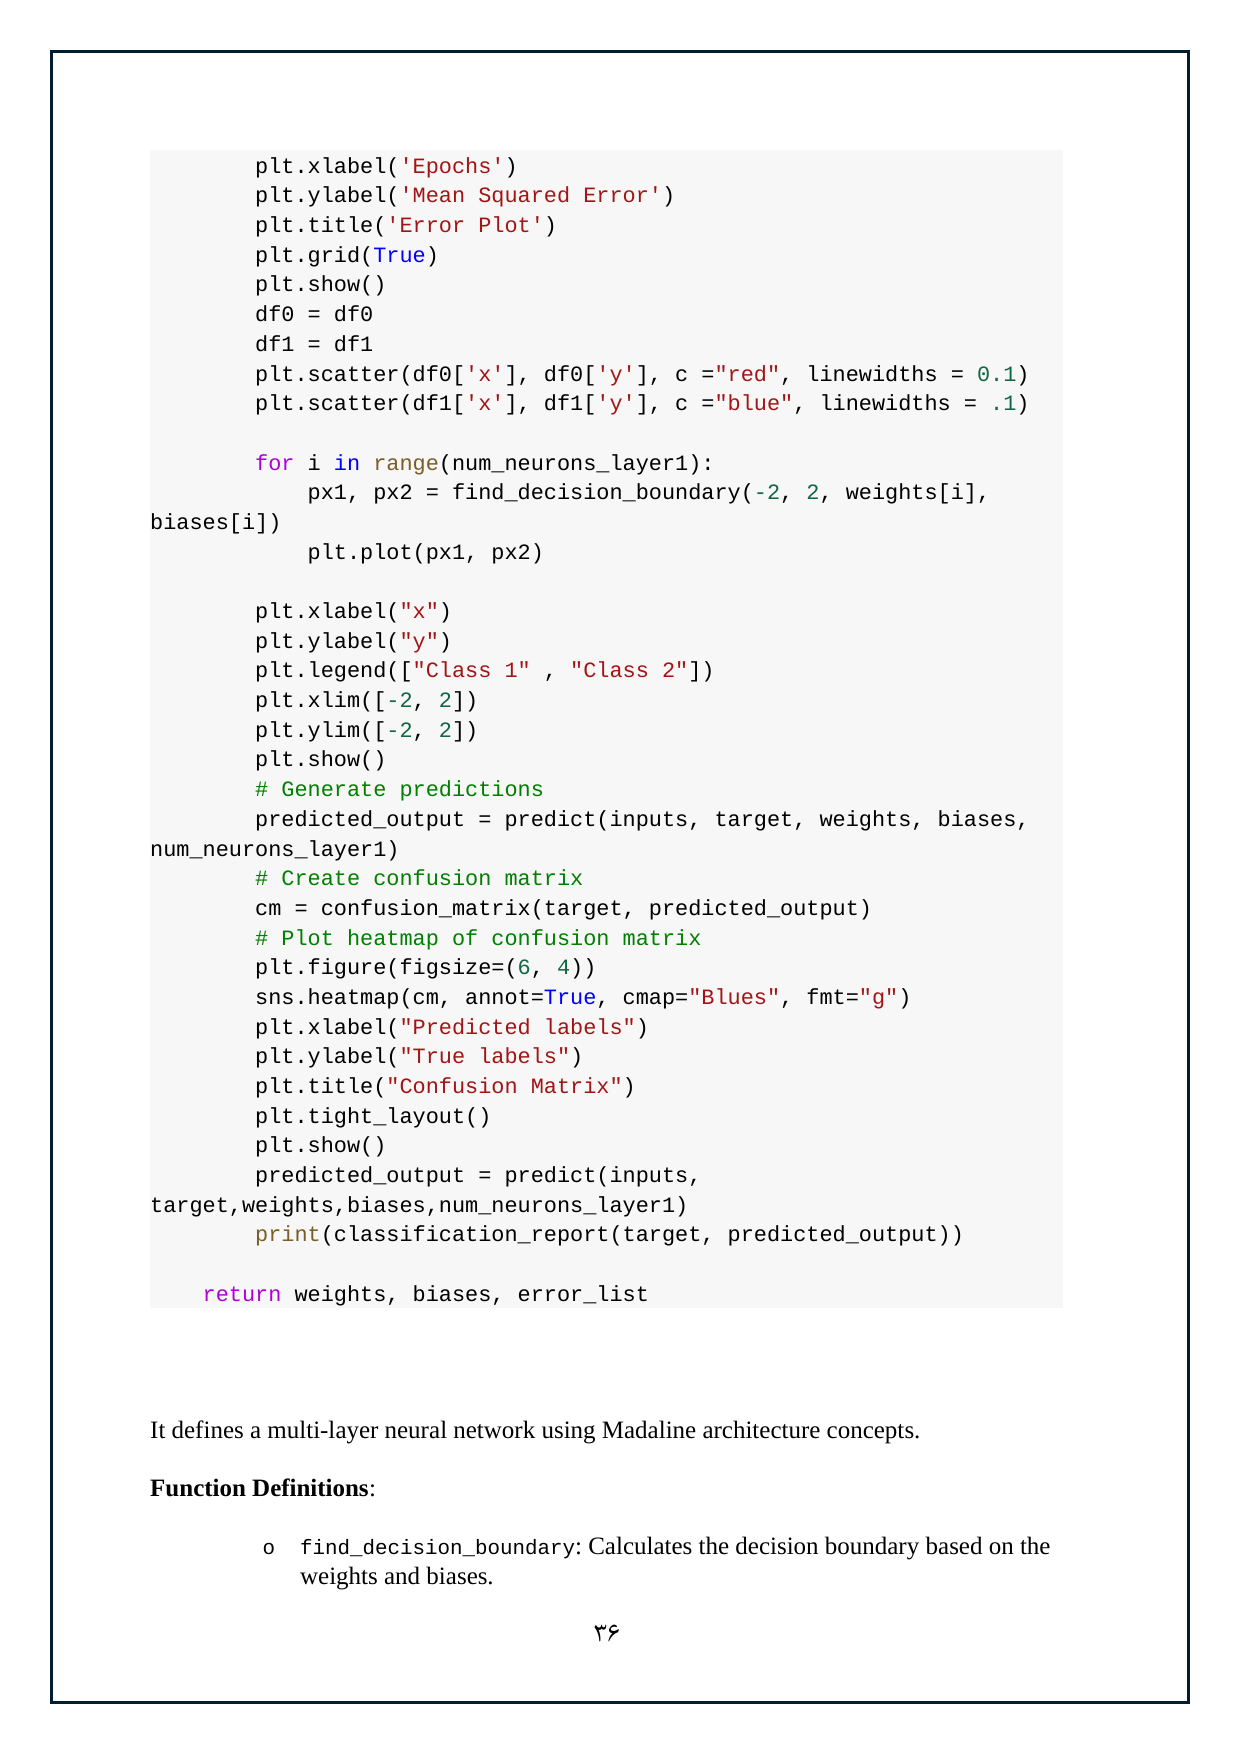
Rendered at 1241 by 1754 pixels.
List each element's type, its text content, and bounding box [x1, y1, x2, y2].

text Function Definitions: [150, 1473, 1063, 1502]
text plt.title("Confusion Matrix") [150, 1070, 1063, 1100]
list find_decision_boundary: Calculates the decision boundary based on the weights and biases. [262, 1531, 1063, 1590]
text plt.show() [150, 269, 1063, 298]
text plt.scatter(df1['x'], df1['y'], c ="blue", linewidths = .1) [150, 387, 1063, 417]
text predicted_output = predict(inputs, target, weights, biases, num_neurons_layer1) [150, 803, 1063, 862]
text plt.legend(["Class 1" , "Class 2"]) [150, 655, 1063, 684]
text plt.xlabel("x") [150, 595, 1063, 625]
text It defines a multi-layer neural network using Madaline architecture concepts. [150, 1416, 1063, 1444]
text plt.ylabel("y") [150, 625, 1063, 655]
text plt.ylim([-2, 2]) [150, 714, 1063, 744]
text px1, px2 = find_decision_boundary(-2, 2, weights[i], biases[i]) [150, 477, 1063, 536]
text cm = confusion_matrix(target, predicted_output) [150, 892, 1063, 922]
text print(classification_report(target, predicted_output)) [150, 1219, 1063, 1248]
text df0 = df0 [150, 298, 1063, 328]
text plt.ylabel("True labels") [150, 1041, 1063, 1070]
text predicted_output = predict(inputs, target,weights,biases,num_neurons_layer1) [150, 1159, 1063, 1219]
text plt.figure(figsize=(6, 4)) [150, 952, 1063, 981]
text sns.heatmap(cm, annot=True, cmap="Blues", fmt="g") [150, 981, 1063, 1011]
text plt.xlabel('Epochs') [150, 150, 1063, 180]
text plt.tight_layout() [150, 1100, 1063, 1130]
text # Plot heatmap of confusion matrix [150, 922, 1063, 952]
text plt.show() [150, 1130, 1063, 1159]
text # Create confusion matrix [150, 862, 1063, 892]
text plt.grid(True) [150, 239, 1063, 269]
text plt.scatter(df0['x'], df0['y'], c ="red", linewidths = 0.1) [150, 358, 1063, 387]
text plt.plot(px1, px2) [150, 536, 1063, 566]
text # Generate predictions [150, 773, 1063, 803]
text df1 = df1 [150, 328, 1063, 358]
text plt.show() [150, 744, 1063, 773]
text plt.ylabel('Mean Squared Error') [150, 180, 1063, 209]
text return weights, biases, error_list [150, 1278, 1063, 1308]
text plt.title('Error Plot') [150, 209, 1063, 239]
text for i in range(num_neurons_layer1): [150, 447, 1063, 477]
text plt.xlim([-2, 2]) [150, 684, 1063, 714]
text plt.xlabel("Predicted labels") [150, 1011, 1063, 1041]
